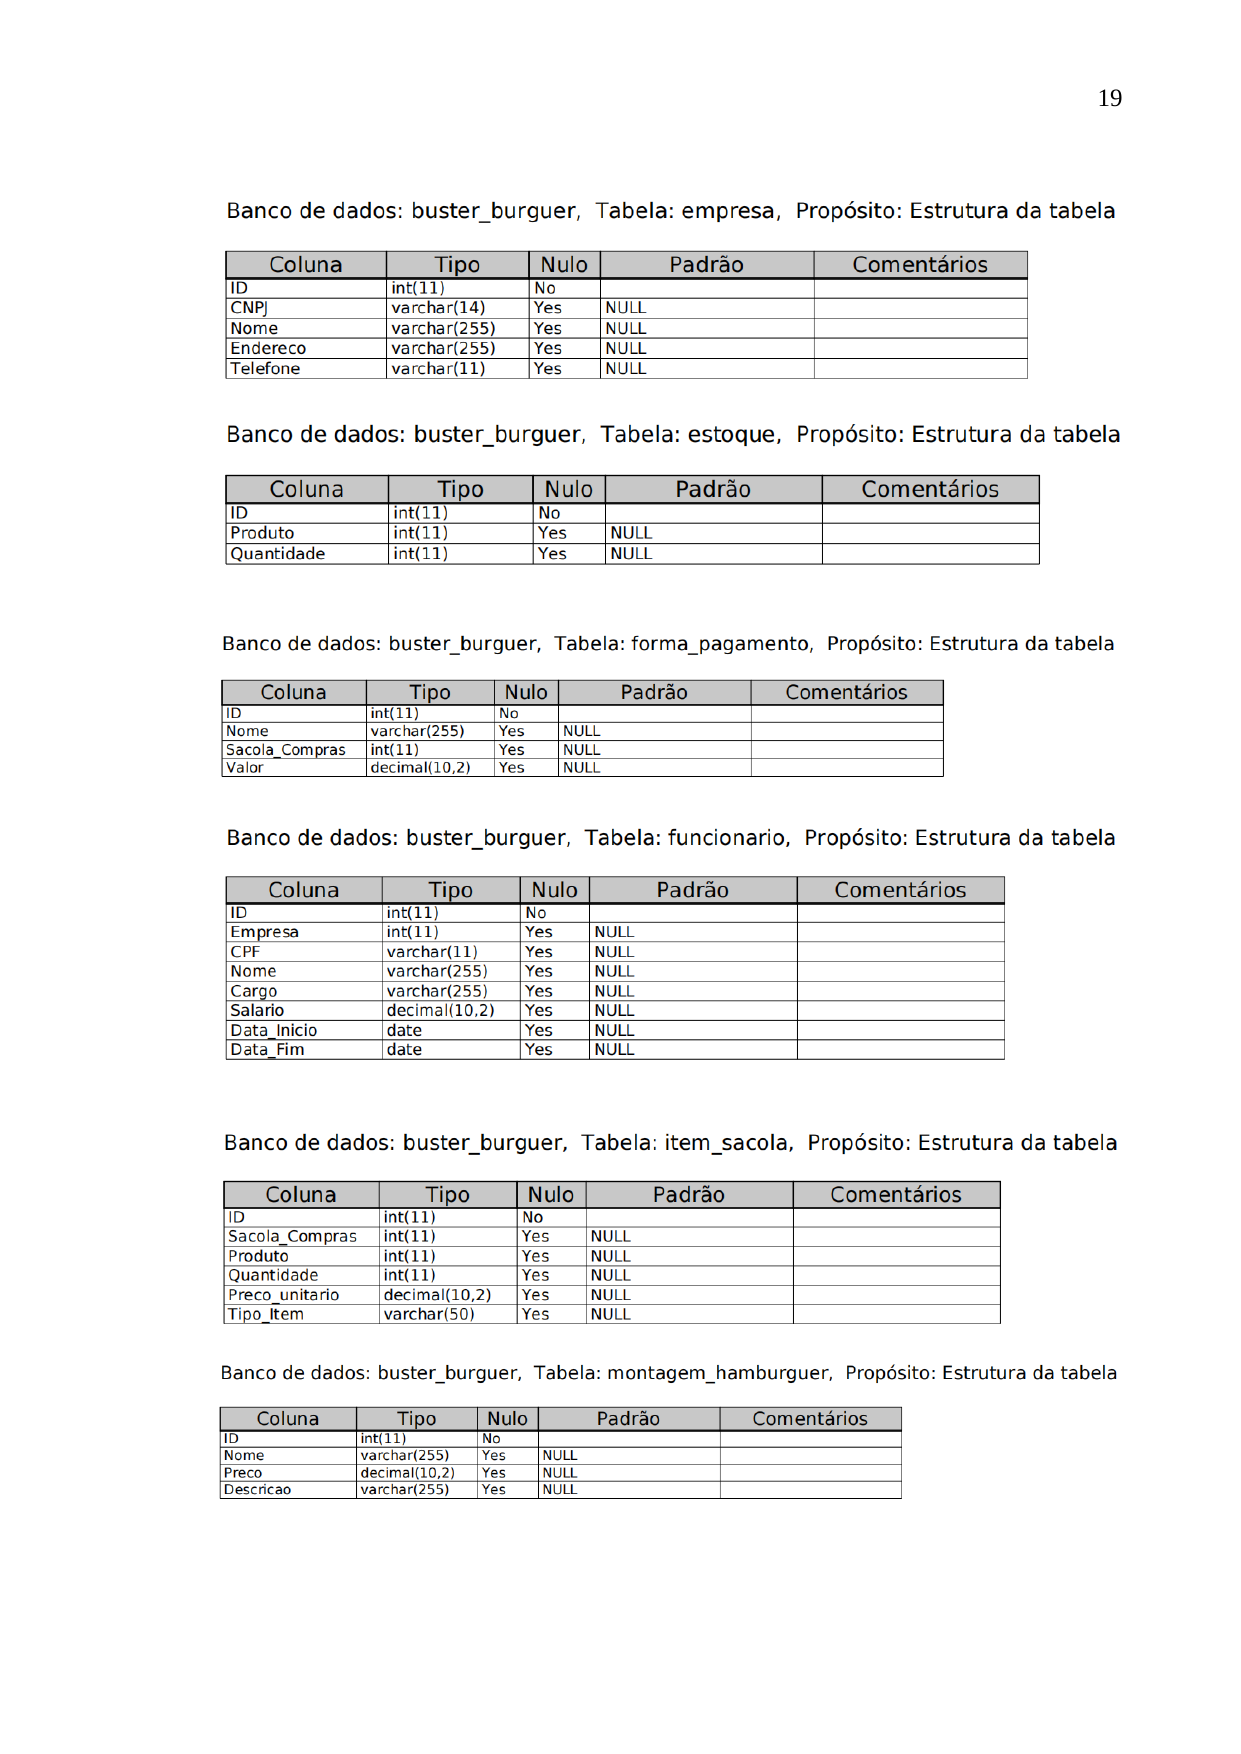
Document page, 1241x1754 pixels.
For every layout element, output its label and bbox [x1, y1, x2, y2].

picture [177, 1362, 1122, 1529]
picture [177, 827, 1122, 1092]
picture [177, 1131, 1122, 1348]
picture [177, 633, 1122, 813]
picture [177, 197, 1122, 409]
picture [177, 423, 1122, 620]
